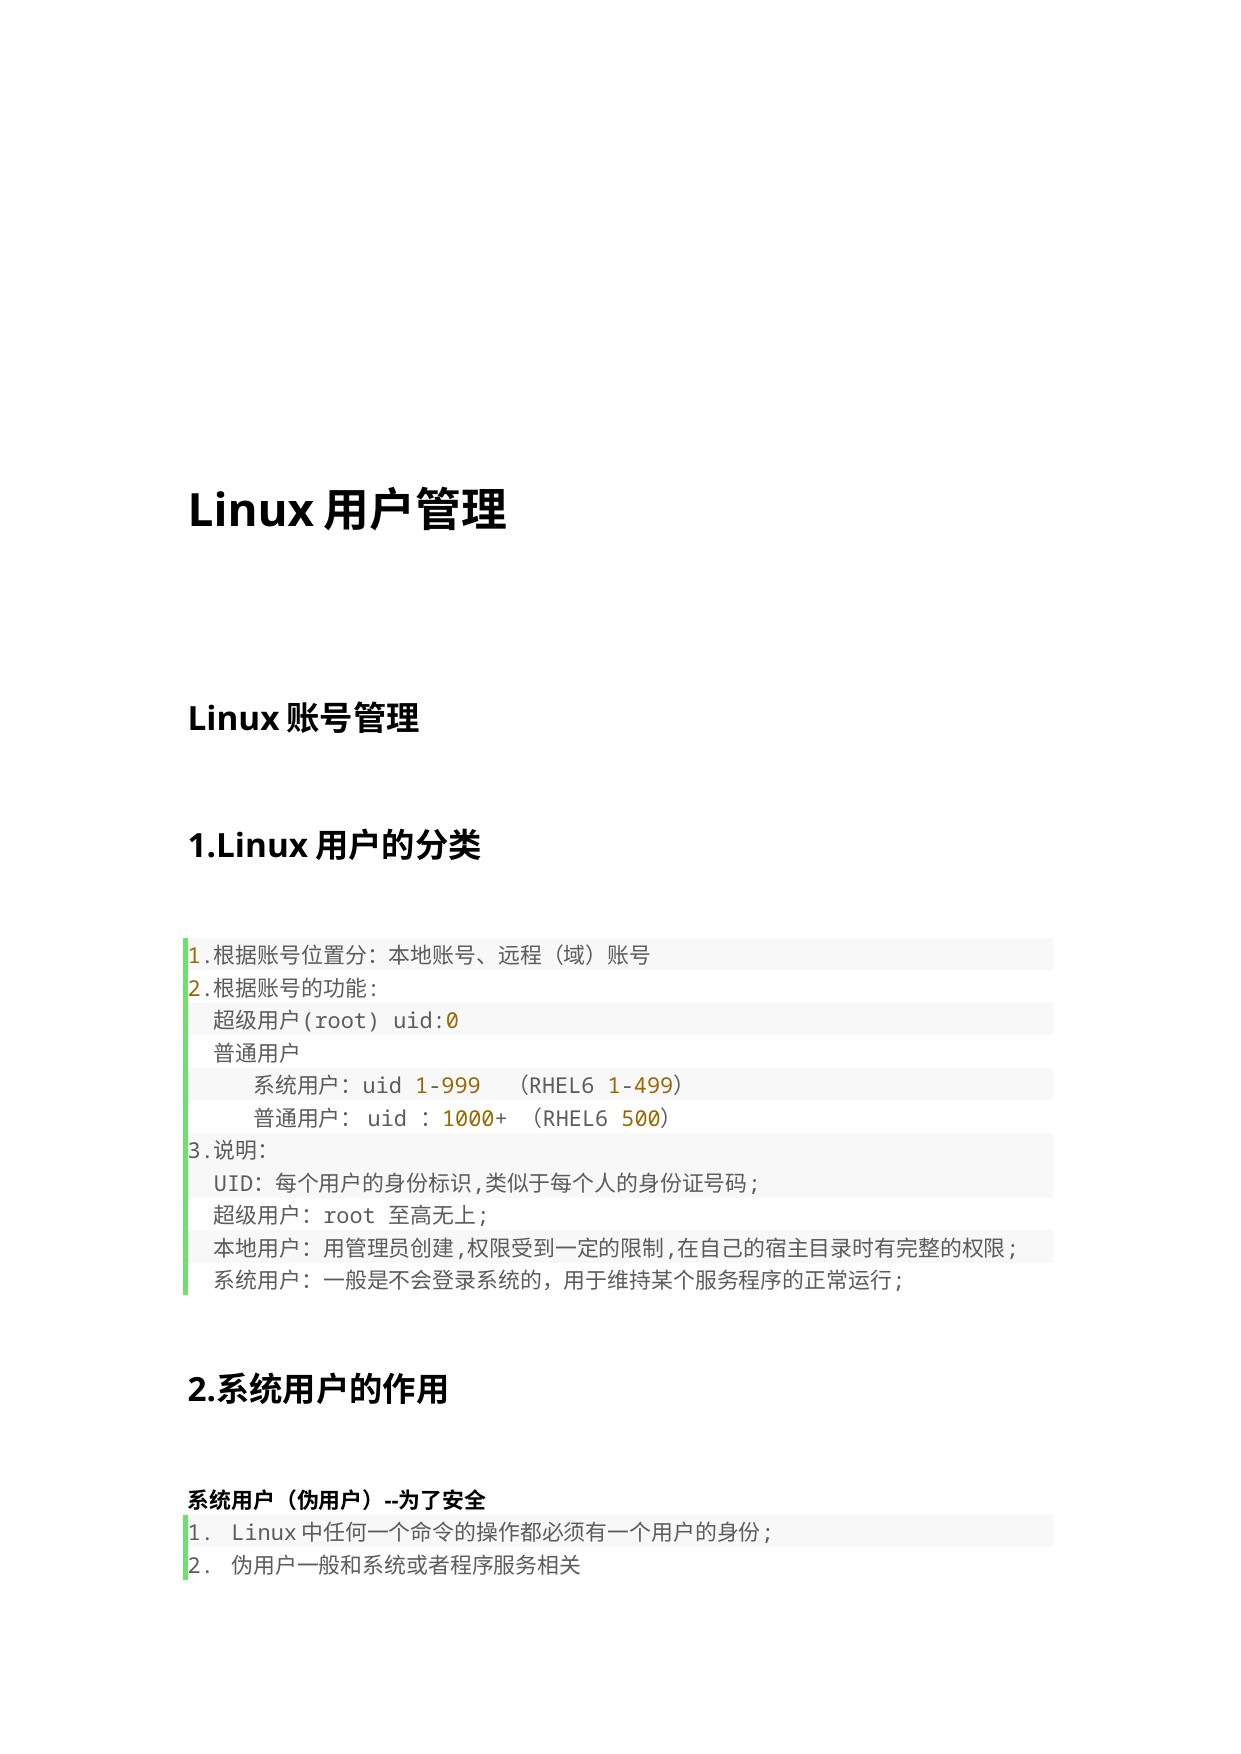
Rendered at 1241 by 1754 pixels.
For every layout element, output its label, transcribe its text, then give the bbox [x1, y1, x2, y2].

subtitle 1.Linux用户的分类 [187, 810, 1053, 875]
text 1.根据账号位置分：本地账号、远程（域）账号 [188, 938, 1053, 970]
subtitle Linux用户管理 [187, 457, 1053, 555]
text 系统用户（伪用户）--为了安全 [187, 1482, 1053, 1515]
text 3.说明： [188, 1133, 1053, 1165]
text 普通用户： uid ：1000+ （RHEL6 500） [188, 1100, 1053, 1133]
subtitle Linux账号管理 [187, 683, 1053, 748]
text 系统用户：uid 1-999 （RHEL6 1-499） [188, 1068, 1053, 1100]
text 超级用户(root) uid:0 [188, 1003, 1053, 1035]
text 超级用户：root 至高无上; [188, 1198, 1053, 1230]
text 2.根据账号的功能: [188, 970, 1053, 1003]
text 普通用户 [188, 1035, 1053, 1068]
text UID：每个用户的身份标识,类似于每个人的身份证号码; [188, 1165, 1053, 1198]
subtitle 2.系统用户的作用 [187, 1355, 1053, 1420]
text 本地用户：用管理员创建,权限受到一定的限制,在自己的宿主目录时有完整的权限; [188, 1230, 1053, 1263]
text 系统用户：一般是不会登录系统的，用于维持某个服务程序的正常运行; [188, 1263, 1053, 1295]
list Linux中任何一个命令的操作都必须有一个用户的身份; [188, 1515, 1053, 1547]
list 伪用户一般和系统或者程序服务相关 [188, 1547, 1053, 1580]
